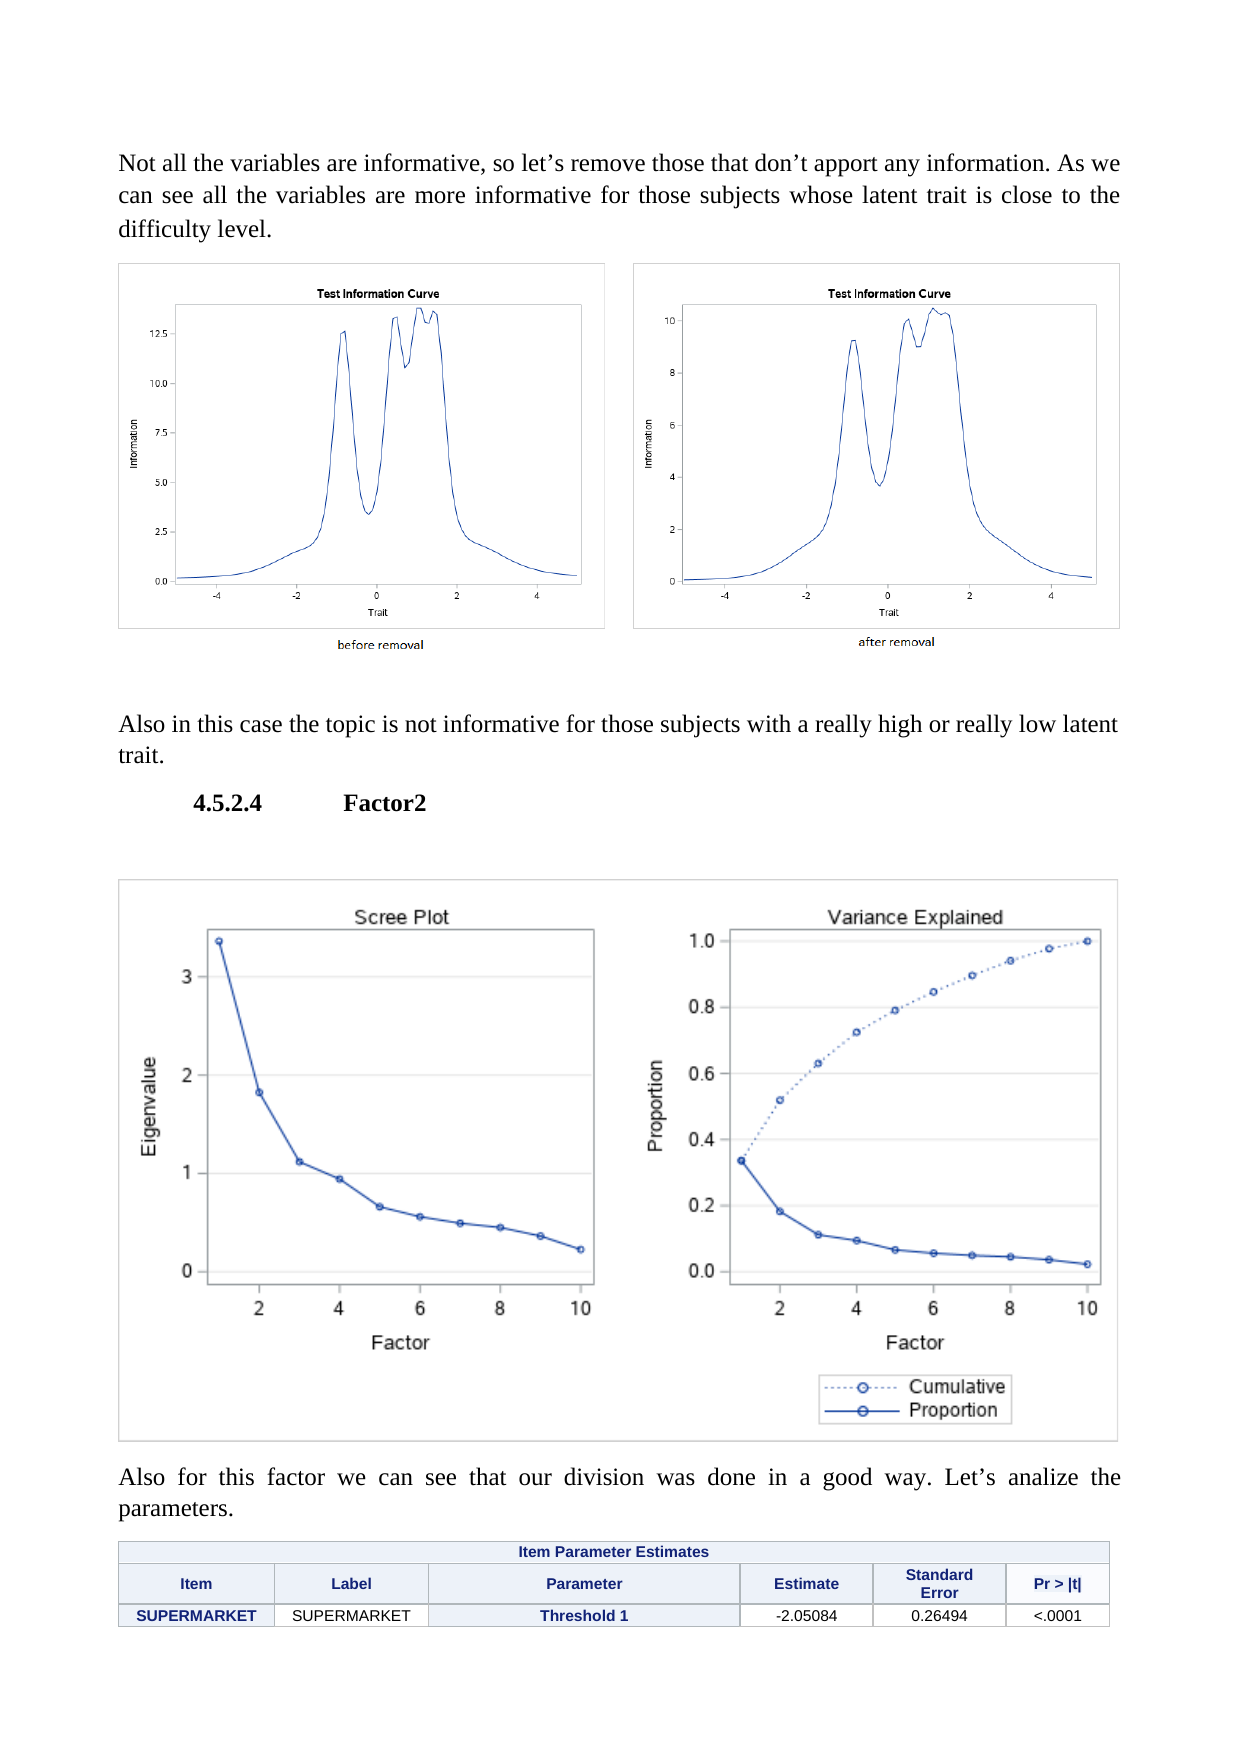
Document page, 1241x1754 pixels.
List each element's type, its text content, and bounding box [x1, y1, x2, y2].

text Also in this case the topic is not informative for those subjects with a really high or really low latent trait. [118, 709, 1122, 769]
text Not all the variables are informative, so let’s remove those that don’t apport any information. As we can see all the variables are more informative for those subjects whose latent trait is close to the difficulty level. [118, 148, 1122, 242]
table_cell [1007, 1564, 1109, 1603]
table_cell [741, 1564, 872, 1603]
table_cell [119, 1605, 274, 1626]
subtitle 4.5.2.4 Factor2 [118, 788, 1122, 817]
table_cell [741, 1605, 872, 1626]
text Also for this factor we can see that our division was done in a good way. Let’s analize the parameters. [118, 1462, 1122, 1522]
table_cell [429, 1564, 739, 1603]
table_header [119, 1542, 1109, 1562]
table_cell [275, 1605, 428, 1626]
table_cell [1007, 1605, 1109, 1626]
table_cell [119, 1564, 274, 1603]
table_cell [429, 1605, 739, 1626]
picture [118, 263, 1121, 690]
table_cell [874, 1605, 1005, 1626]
picture [118, 879, 1119, 1442]
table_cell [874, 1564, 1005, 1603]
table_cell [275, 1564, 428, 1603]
